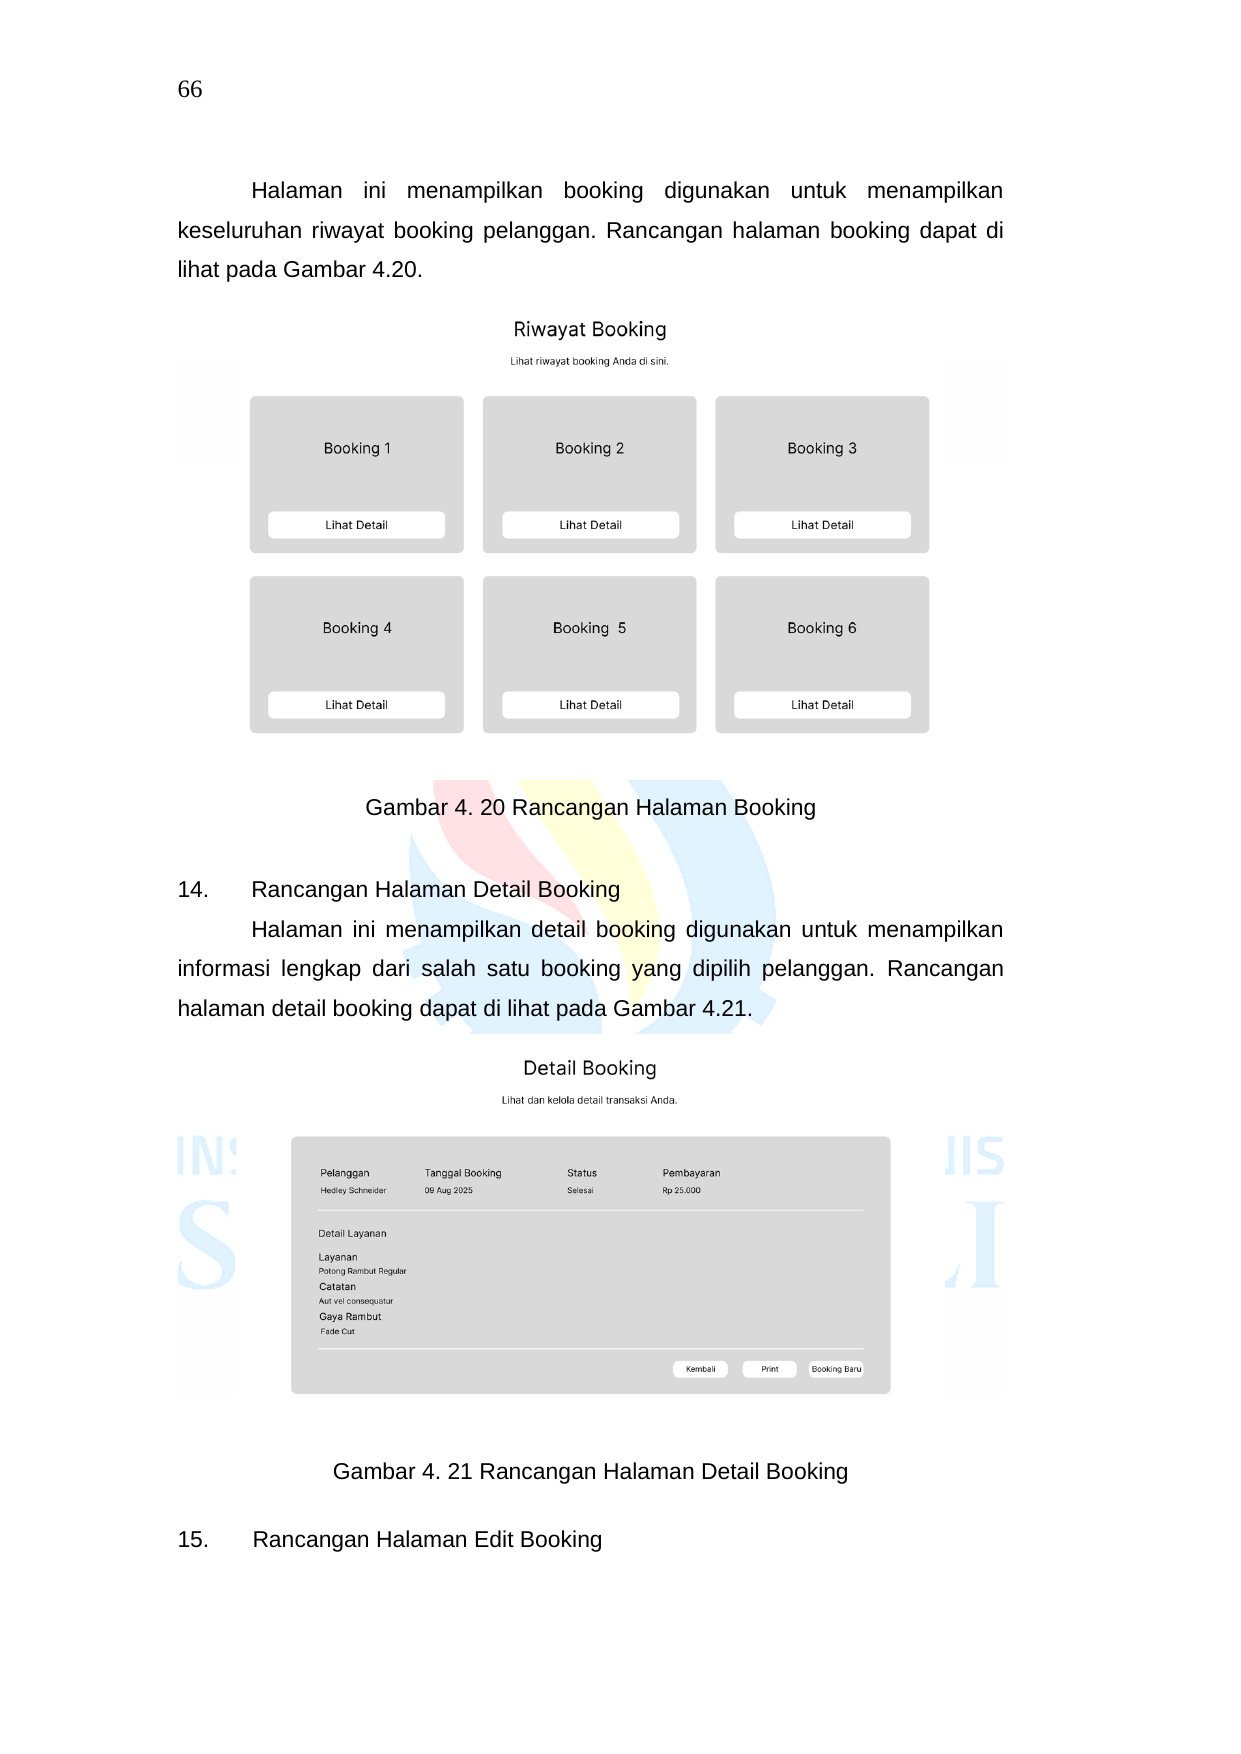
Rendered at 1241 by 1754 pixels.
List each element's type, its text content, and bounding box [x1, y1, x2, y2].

text Halaman ini menampilkan detail booking digunakan untuk menampilkan informasi lengkap dari salah satu booking yang dipilih pelanggan. Rancangan halaman detail booking dapat di lihat pada Gambar 4.21. [177, 916, 1004, 1021]
list Rancangan Halaman Detail Booking [177, 876, 1004, 903]
text Gambar 4. 21 Rancangan Halaman Detail Booking [177, 1458, 1004, 1484]
picture [236, 1034, 945, 1444]
text Gambar 4. 20 Rancangan Halaman Booking [177, 794, 1004, 820]
list Rancangan Halaman Edit Booking [177, 1526, 1004, 1553]
picture [236, 295, 945, 780]
text Halaman ini menampilkan booking digunakan untuk menampilkan keseluruhan riwayat booking pelanggan. Rancangan halaman booking dapat di lihat pada Gambar 4.20. [177, 177, 1004, 282]
